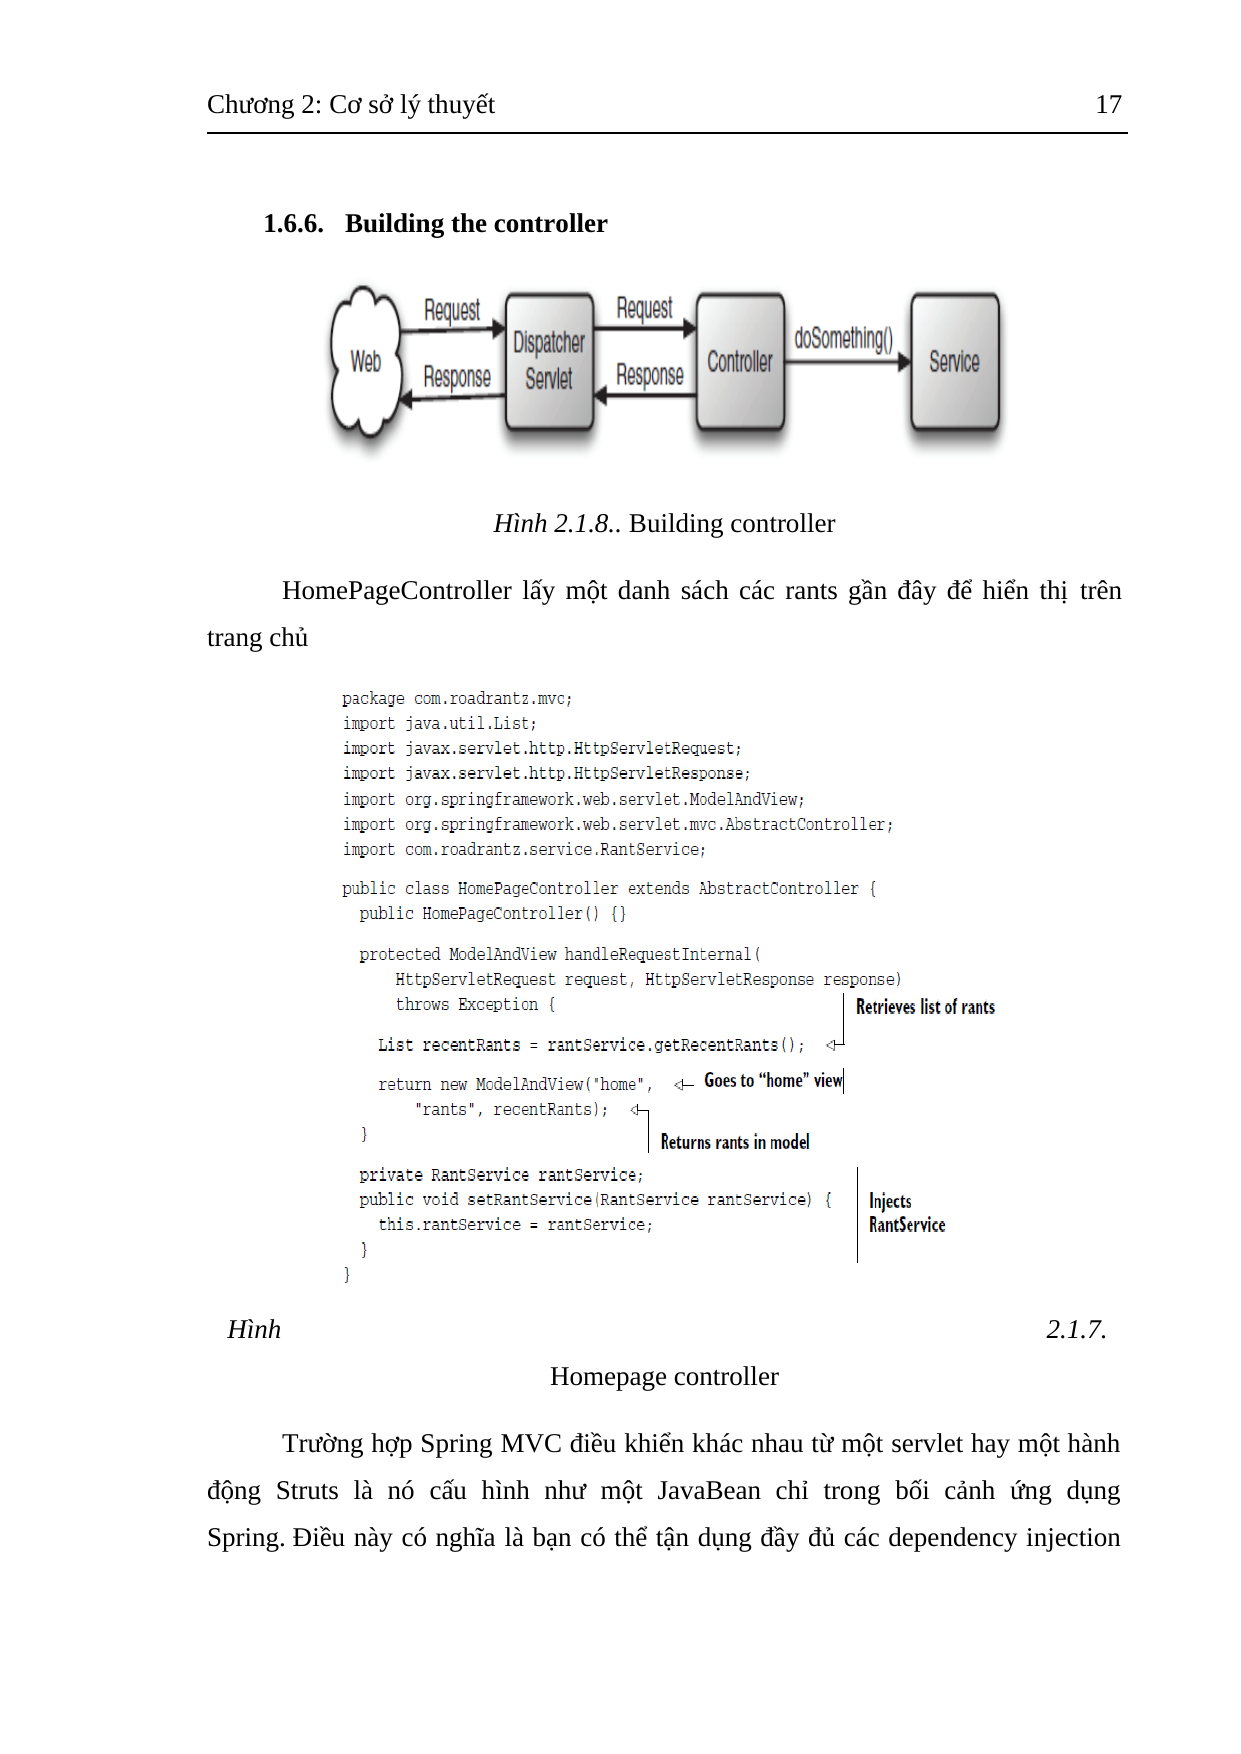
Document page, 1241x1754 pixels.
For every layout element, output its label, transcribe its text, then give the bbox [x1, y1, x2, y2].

list Building the controller [263, 207, 1111, 238]
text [207, 1428, 1122, 1552]
text Hình 2.1.7. Homepage controller [207, 1313, 1122, 1391]
picture [319, 686, 1012, 1286]
text Hình 2.1.8.. Building controller [207, 507, 1122, 538]
picture [318, 254, 1011, 484]
text HomePageController lấy một danh sách các rants gần đây để hiển thị trên trang chủ [207, 574, 1122, 652]
